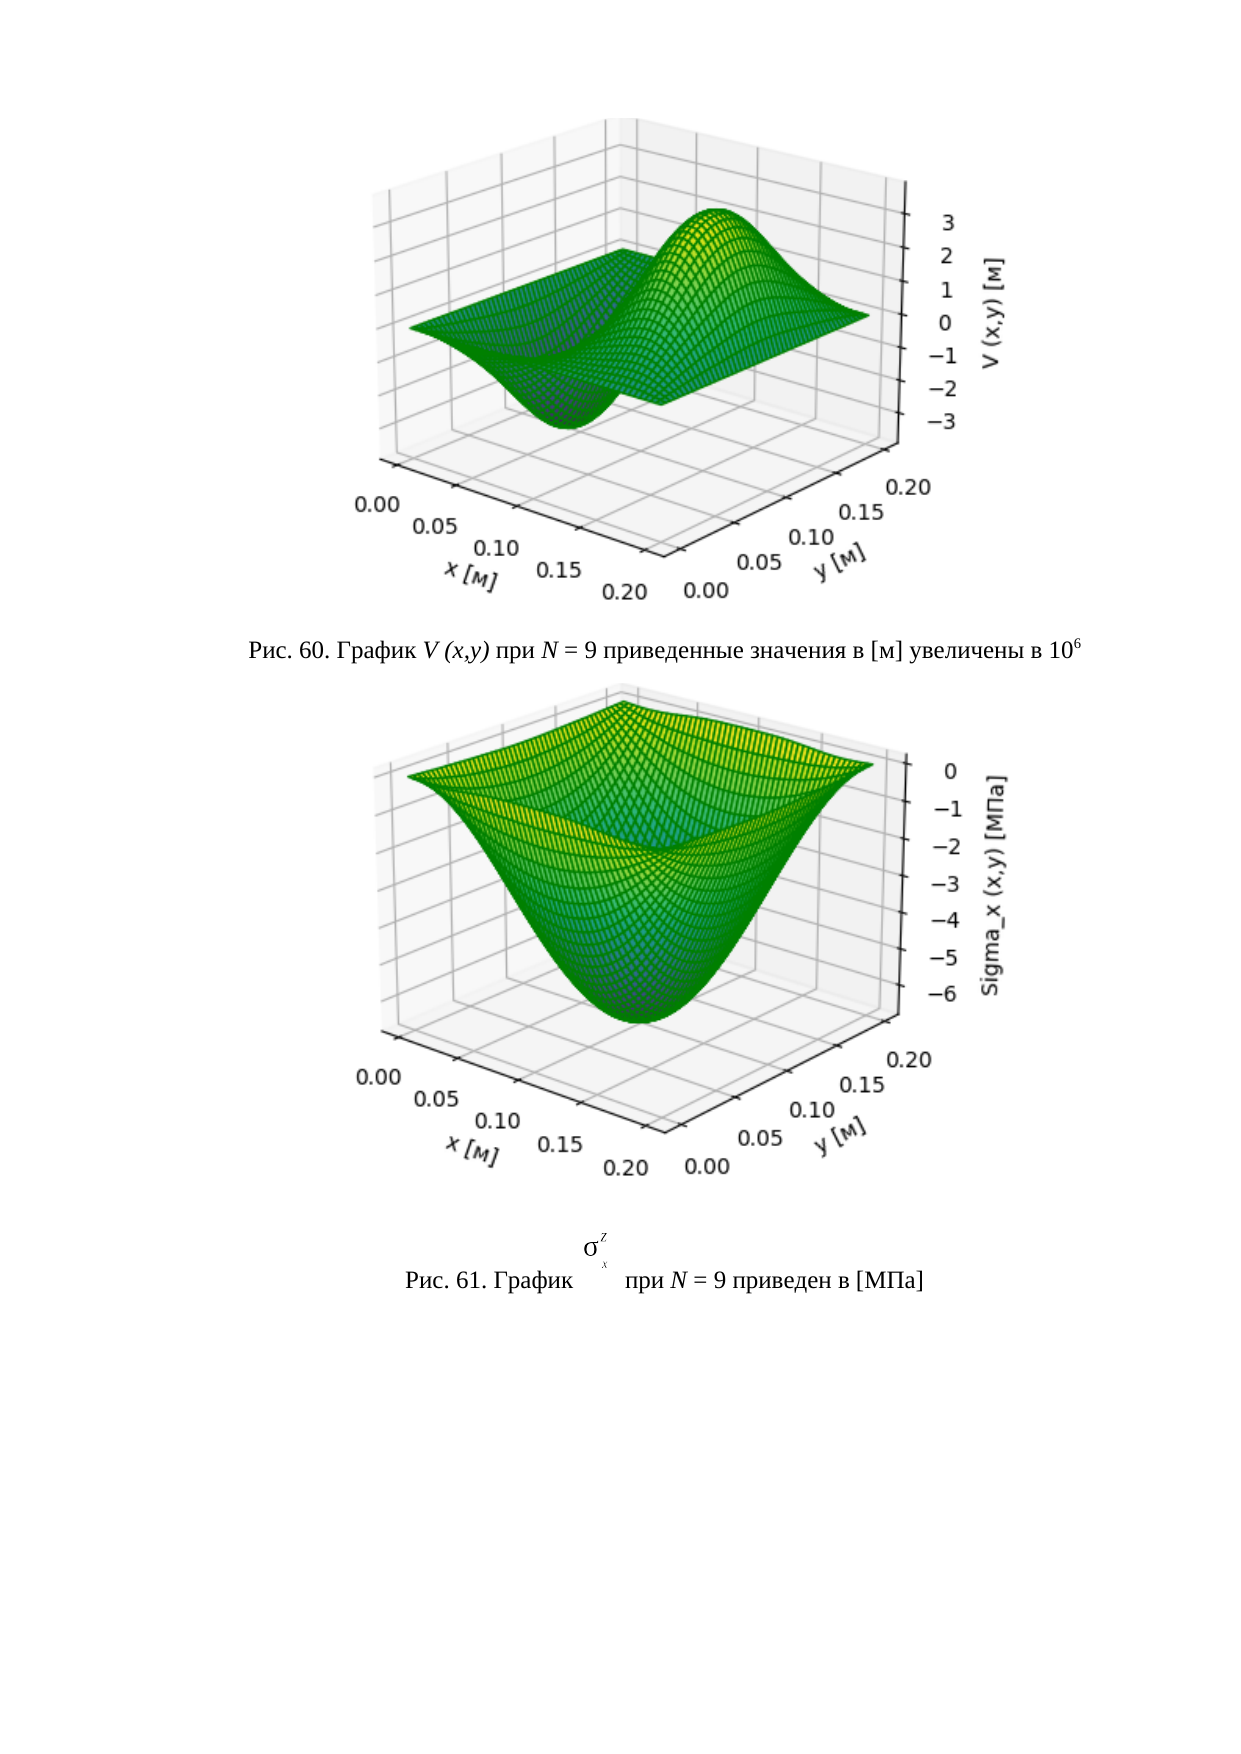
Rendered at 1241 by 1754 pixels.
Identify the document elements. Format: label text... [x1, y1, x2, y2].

text Рис. 60. График V (x,y) при N = 9 приведенные значения в [м] увеличены в 106 [177, 635, 1152, 664]
picture [301, 683, 1027, 1204]
picture [312, 118, 1017, 617]
text Рис. 61. График при N = 9 приведен в [МПа] [177, 1222, 1152, 1294]
